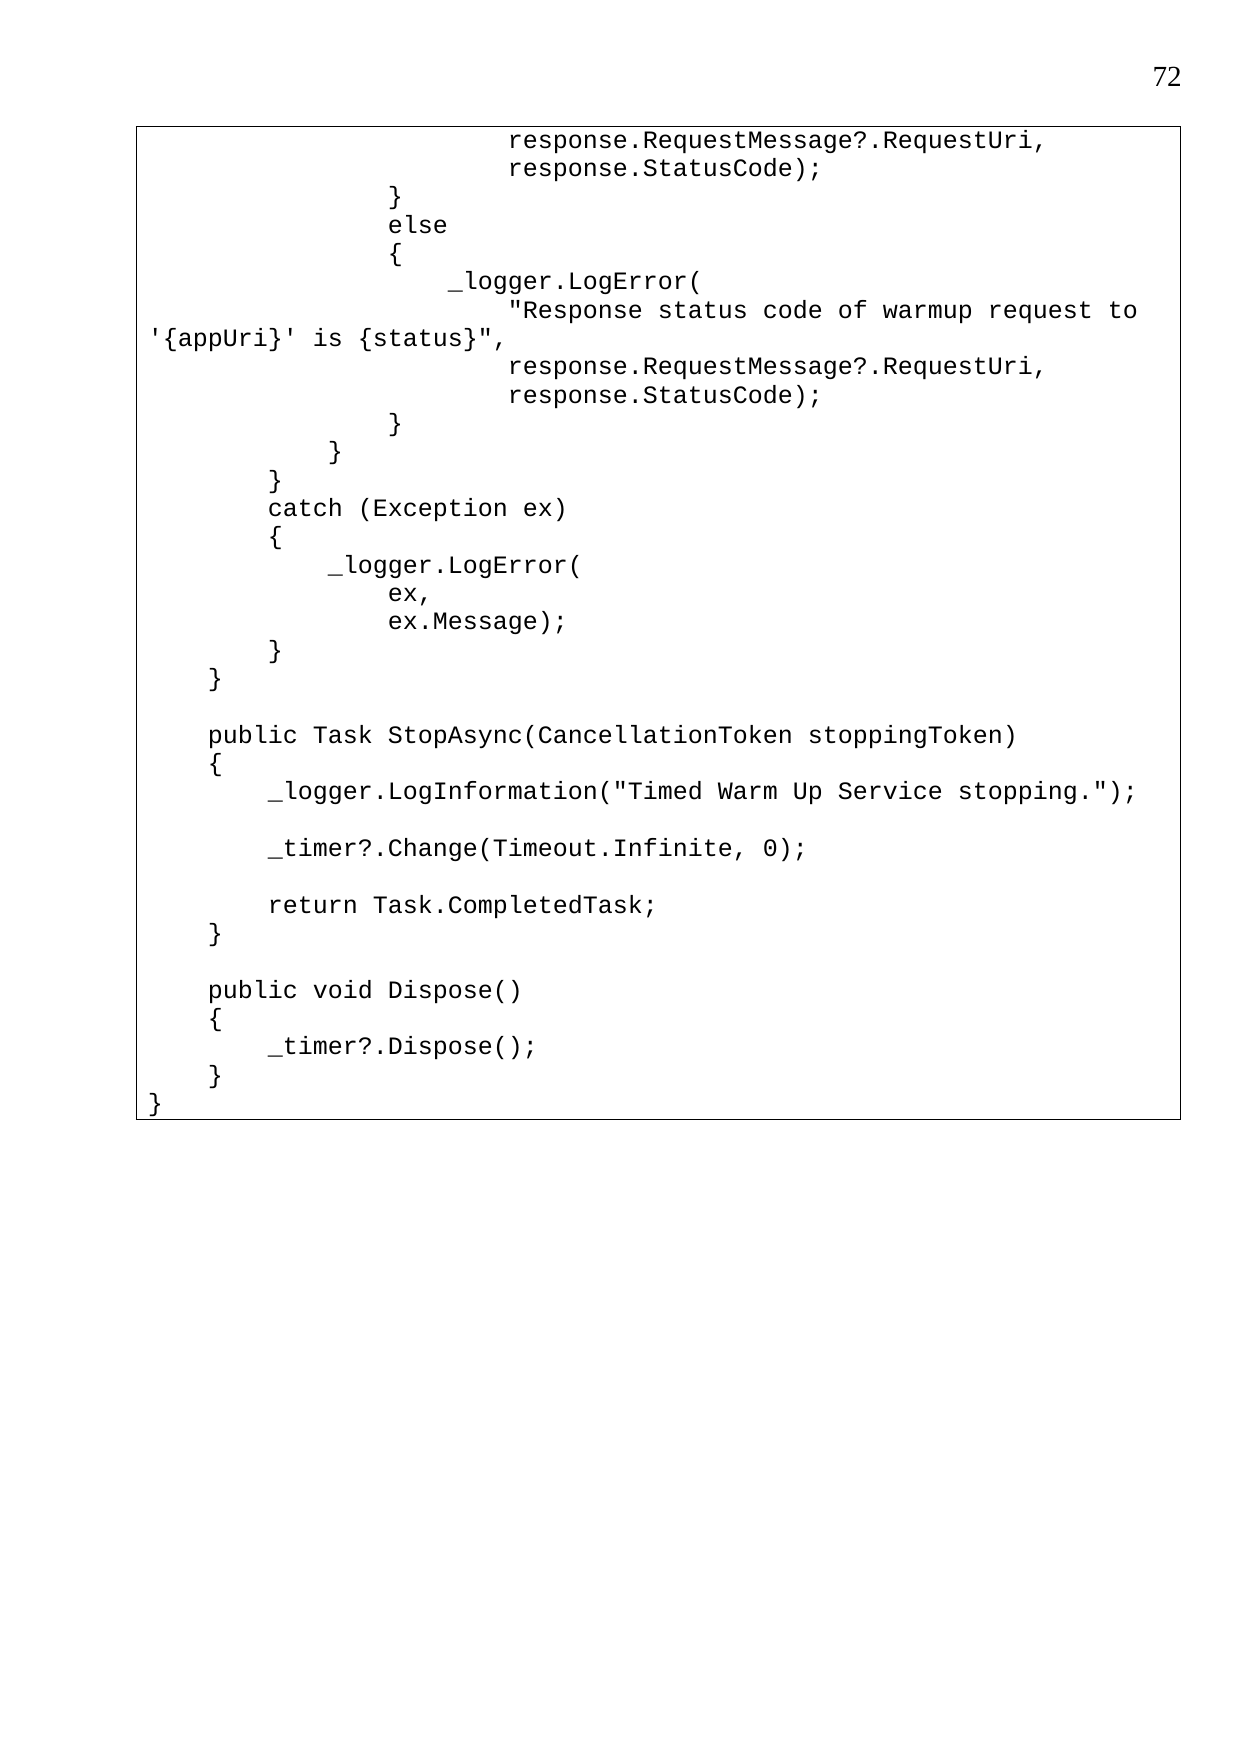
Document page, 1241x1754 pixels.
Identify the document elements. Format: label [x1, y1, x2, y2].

table_header [137, 127, 1180, 1119]
